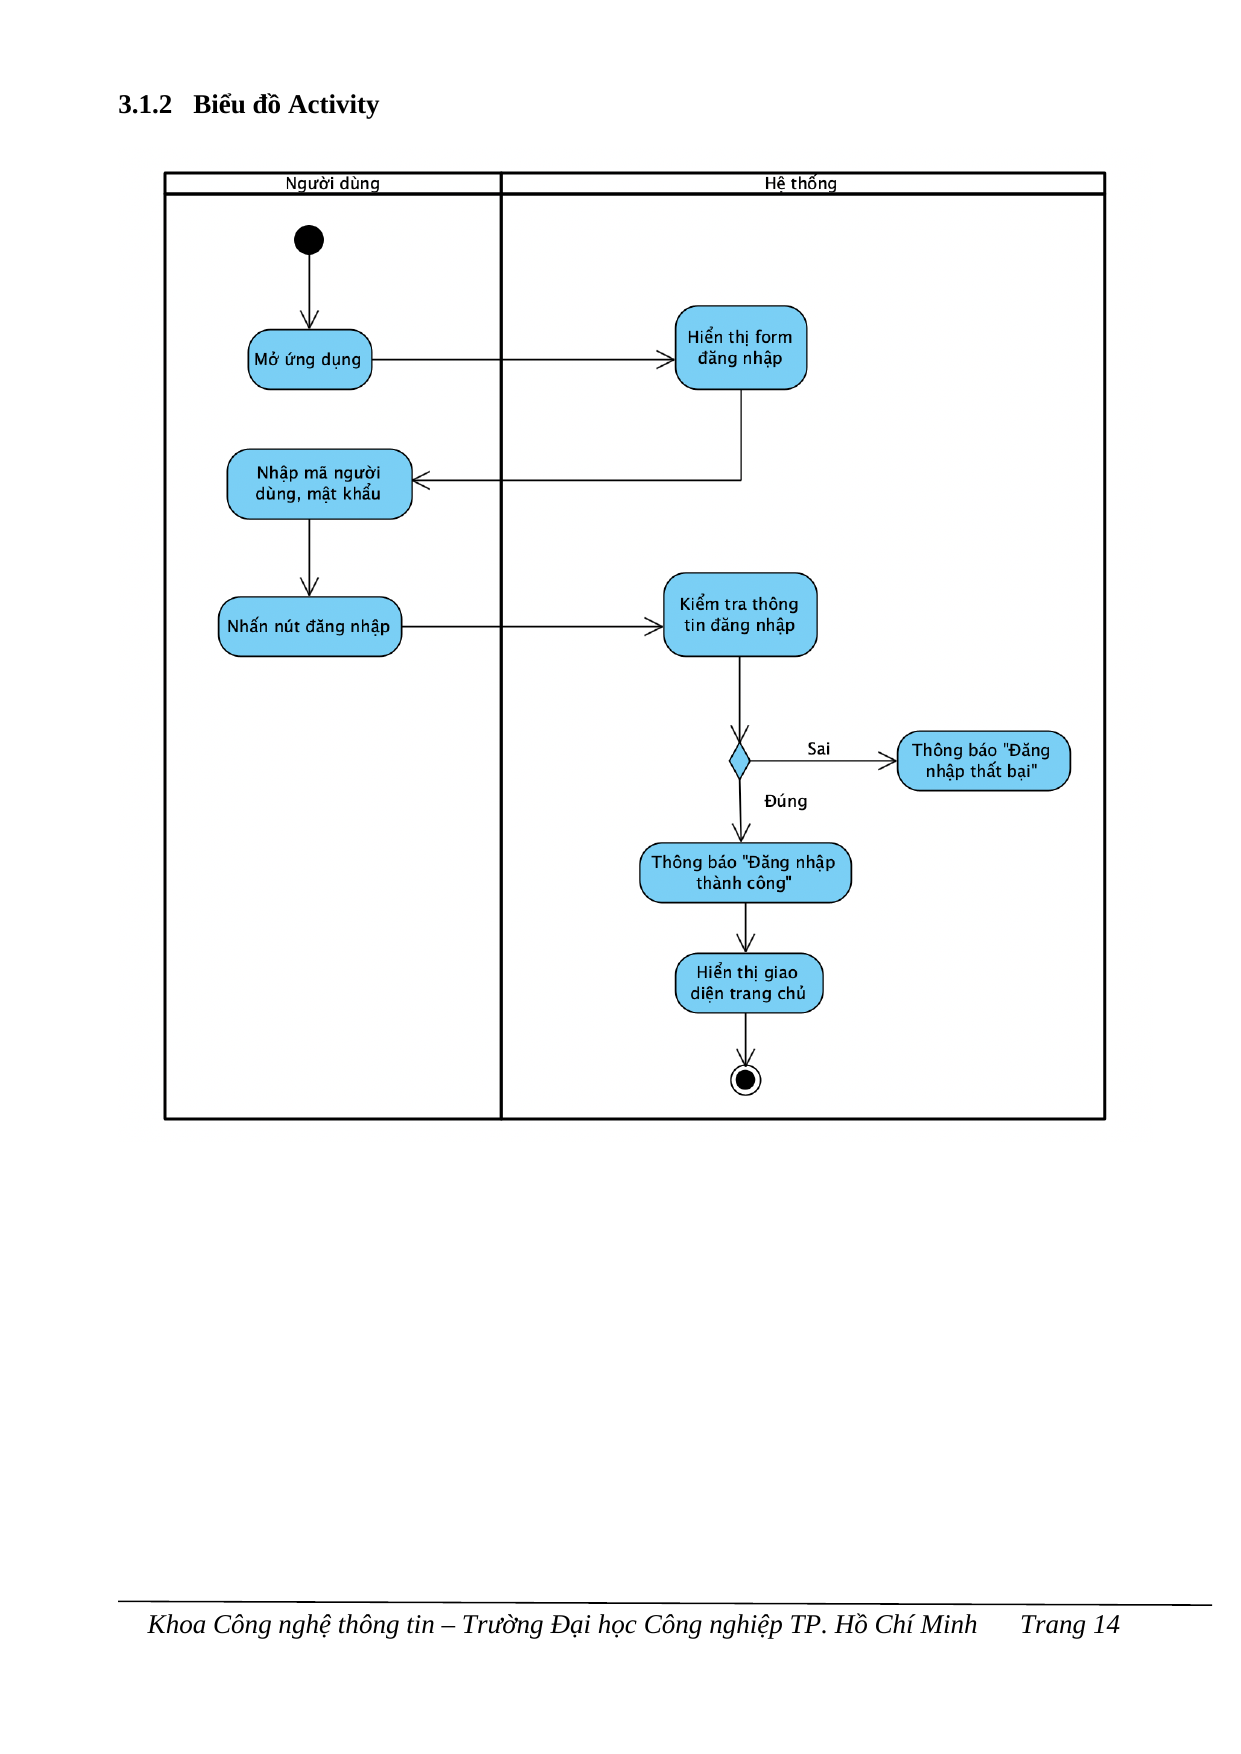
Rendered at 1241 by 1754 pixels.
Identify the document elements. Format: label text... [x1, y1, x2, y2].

subtitle Biểu đồ Activity [118, 89, 1152, 120]
picture [118, 147, 1153, 1142]
